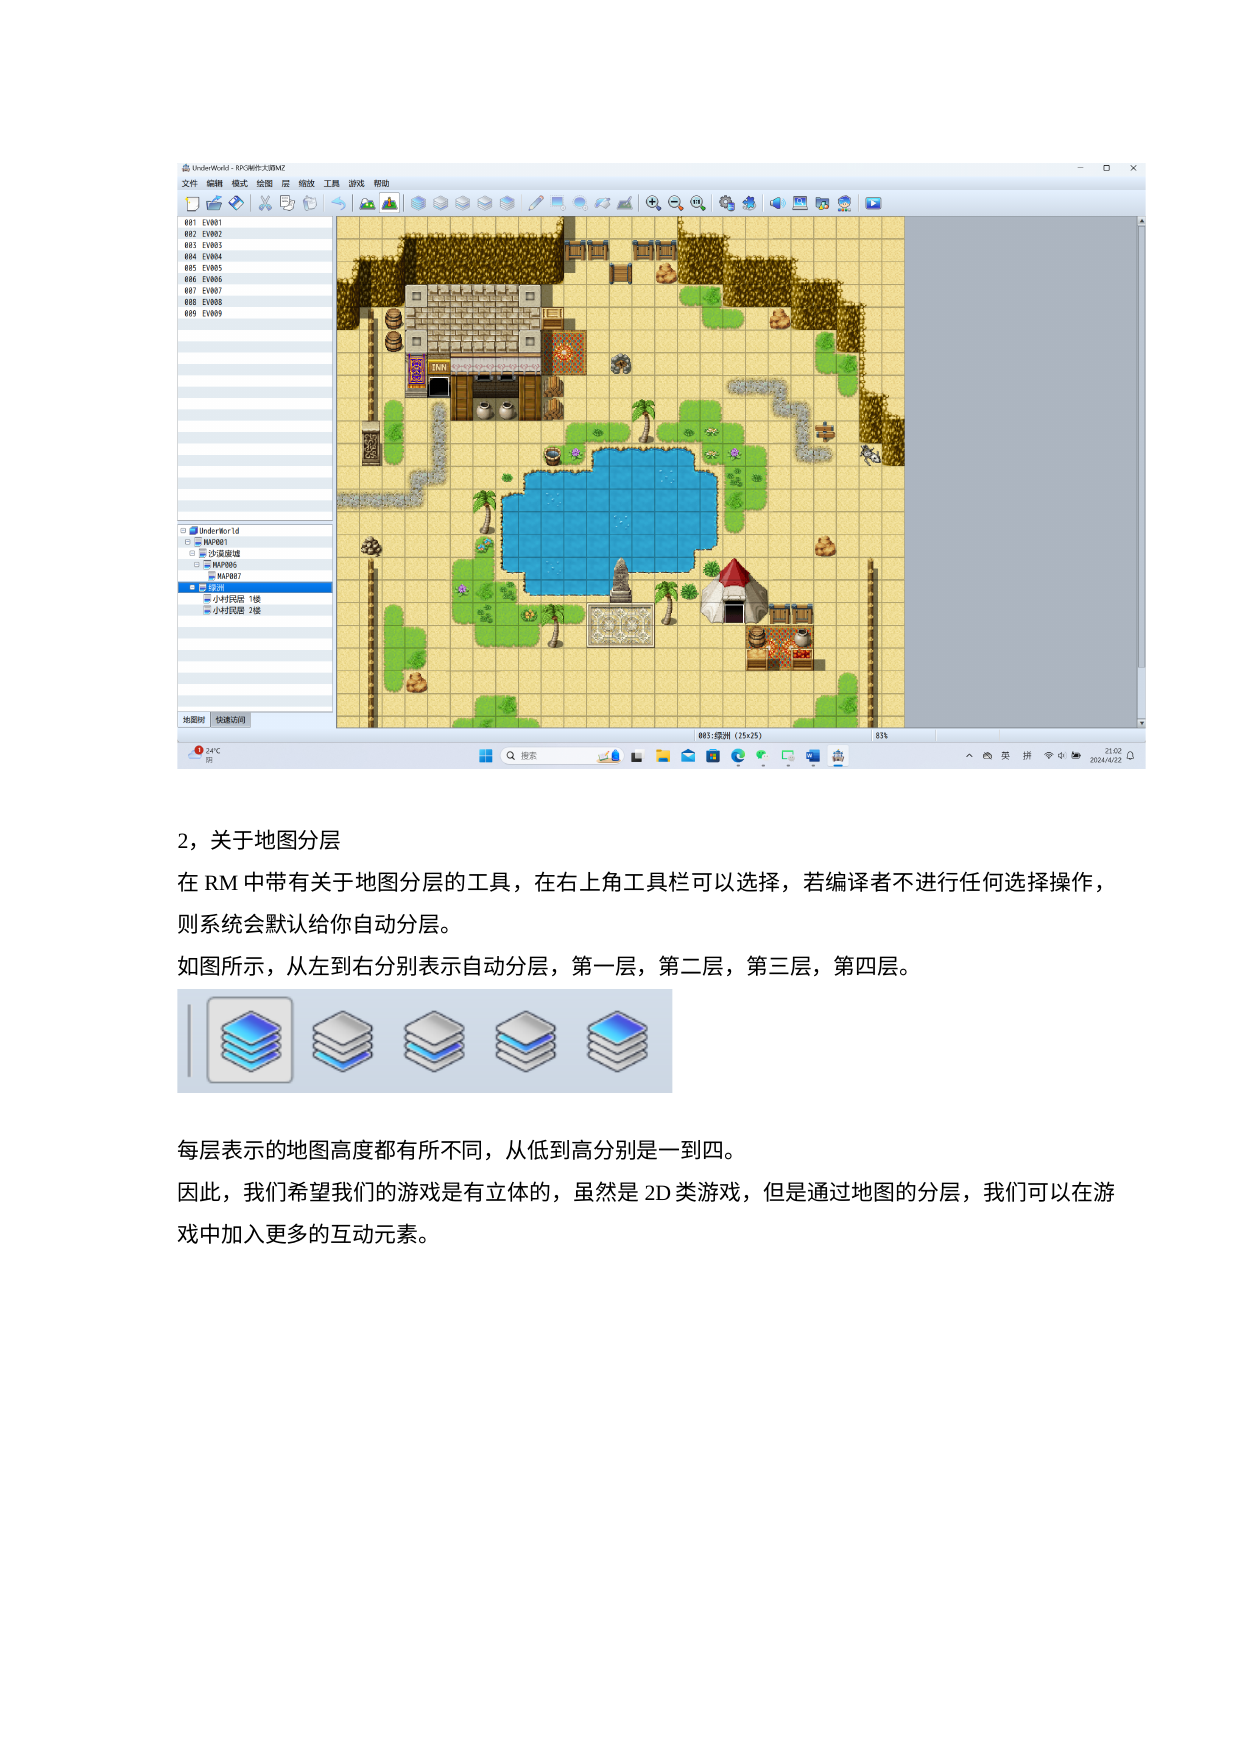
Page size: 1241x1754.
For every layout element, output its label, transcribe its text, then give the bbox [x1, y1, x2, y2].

list 在RM中带有关于地图分层的工具，在右上角工具栏可以选择，若编译者不进行任何选择操作，则系统会默认给你自动分层。 [177, 863, 1116, 940]
picture [177, 163, 1146, 769]
list 2，关于地图分层 [177, 822, 1116, 856]
text 因此，我们希望我们的游戏是有立体的，虽然是2D类游戏，但是通过地图的分层，我们可以在游戏中加入更多的互动元素。 [177, 1173, 1116, 1250]
picture [177, 989, 673, 1093]
list 如图所示，从左到右分别表示自动分层，第一层，第二层，第三层，第四层。 [177, 948, 1116, 982]
text 每层表示的地图高度都有所不同，从低到高分别是一到四。 [177, 1132, 1116, 1166]
